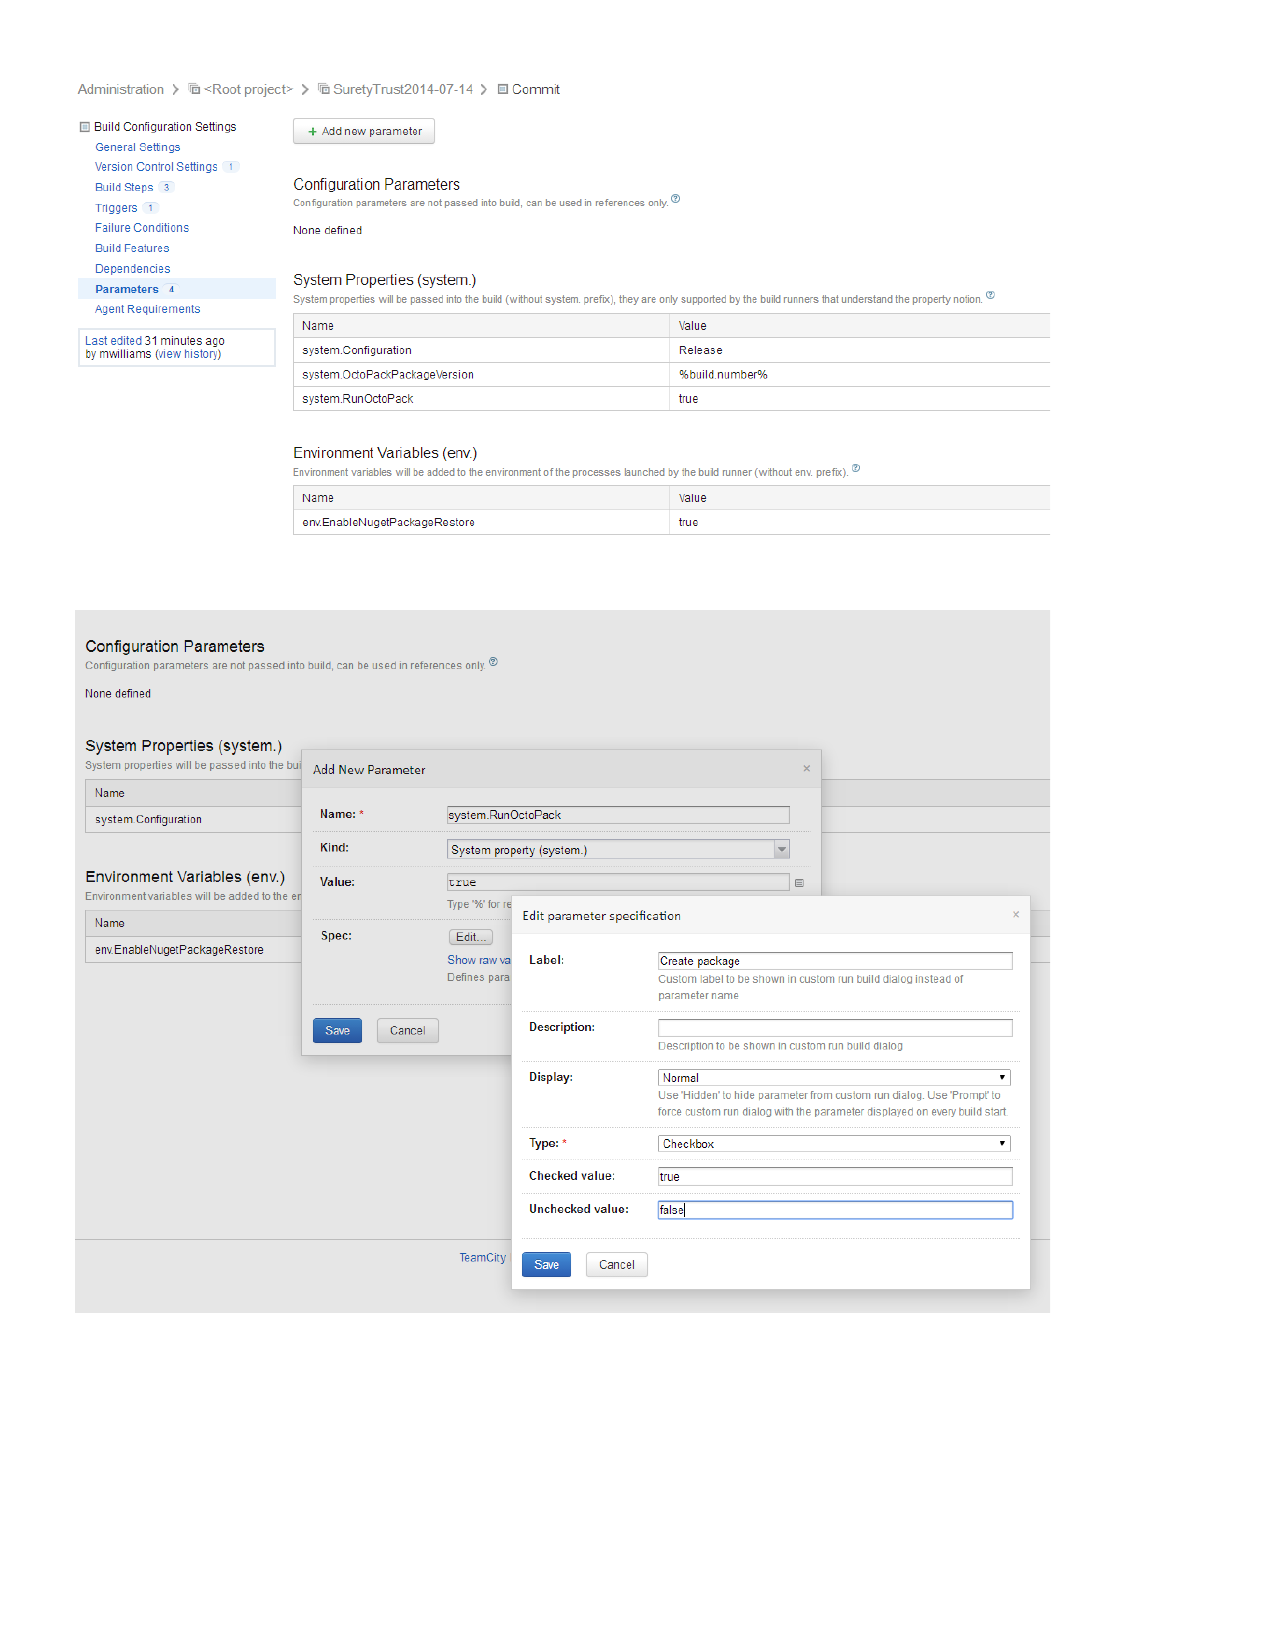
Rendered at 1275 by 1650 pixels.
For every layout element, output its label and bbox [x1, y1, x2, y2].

picture [75, 75, 1050, 1313]
